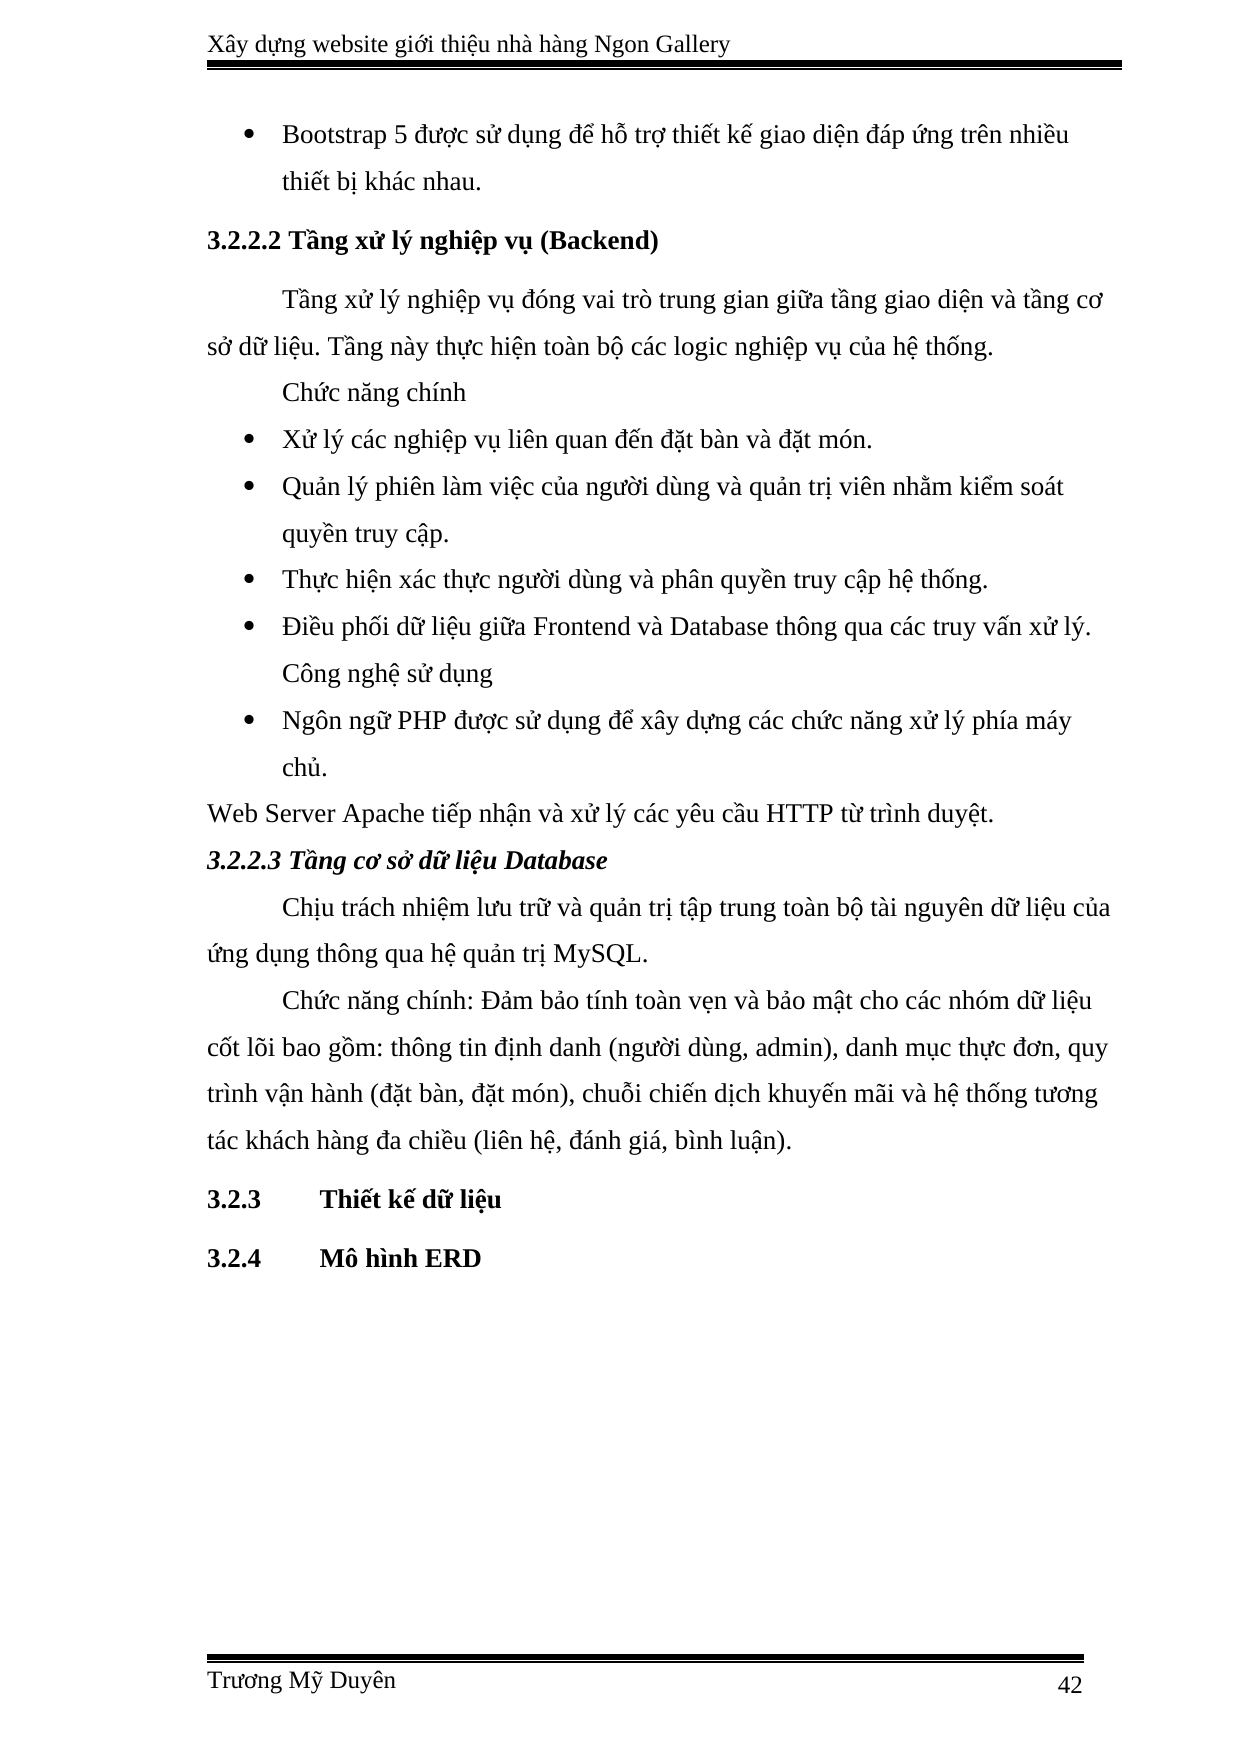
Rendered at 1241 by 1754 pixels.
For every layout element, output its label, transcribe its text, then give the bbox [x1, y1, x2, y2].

list Ngôn ngữ PHP được sử dụng để xây dựng các chức năng xử lý phía máy chủ. [244, 704, 1122, 782]
list Điều phối dữ liệu giữa Frontend và Database thông qua các truy vấn xử lý. [244, 610, 1122, 642]
text Chức năng chính: Đảm bảo tính toàn vẹn và bảo mật cho các nhóm dữ liệu cốt lõi bao gồm: thông tin định danh (người dùng, admin), danh mục thực đơn, quy trình vận hành (đặt bàn, đặt món), chuỗi chiến dịch khuyến mãi và hệ thống tương tác khách hàng đa chiều (liên hệ, đánh giá, bình luận). [207, 984, 1122, 1155]
text Thiết kế dữ liệu [207, 1183, 1122, 1214]
list Xử lý các nghiệp vụ liên quan đến đặt bàn và đặt món. [244, 423, 1122, 454]
list Bootstrap 5 được sử dụng để hỗ trợ thiết kế giao diện đáp ứng trên nhiều thiết bị khác nhau. [244, 118, 1122, 196]
text Chịu trách nhiệm lưu trữ và quản trị tập trung toàn bộ tài nguyên dữ liệu của ứng dụng thông qua hệ quản trị MySQL. [207, 891, 1122, 968]
list 3.2.2.2 Tầng xử lý nghiệp vụ (Backend) [207, 224, 1122, 255]
text Web Server Apache tiếp nhận và xử lý các yêu cầu HTTP từ trình duyệt. 3.2.2.3 Tầng cơ sở dữ liệu Database [207, 797, 1122, 875]
text Tầng xử lý nghiệp vụ đóng vai trò trung gian giữa tầng giao diện và tầng cơ sở dữ liệu. Tầng này thực hiện toàn bộ các logic nghiệp vụ của hệ thống. [207, 283, 1122, 361]
text Mô hình ERD [207, 1242, 1122, 1273]
text Chức năng chính [207, 377, 1122, 408]
list Thực hiện xác thực người dùng và phân quyền truy cập hệ thống. [244, 563, 1122, 595]
list Quản lý phiên làm việc của người dùng và quản trị viên nhằm kiểm soát quyền truy cập. [244, 470, 1122, 548]
text Công nghệ sử dụng [207, 657, 1122, 688]
